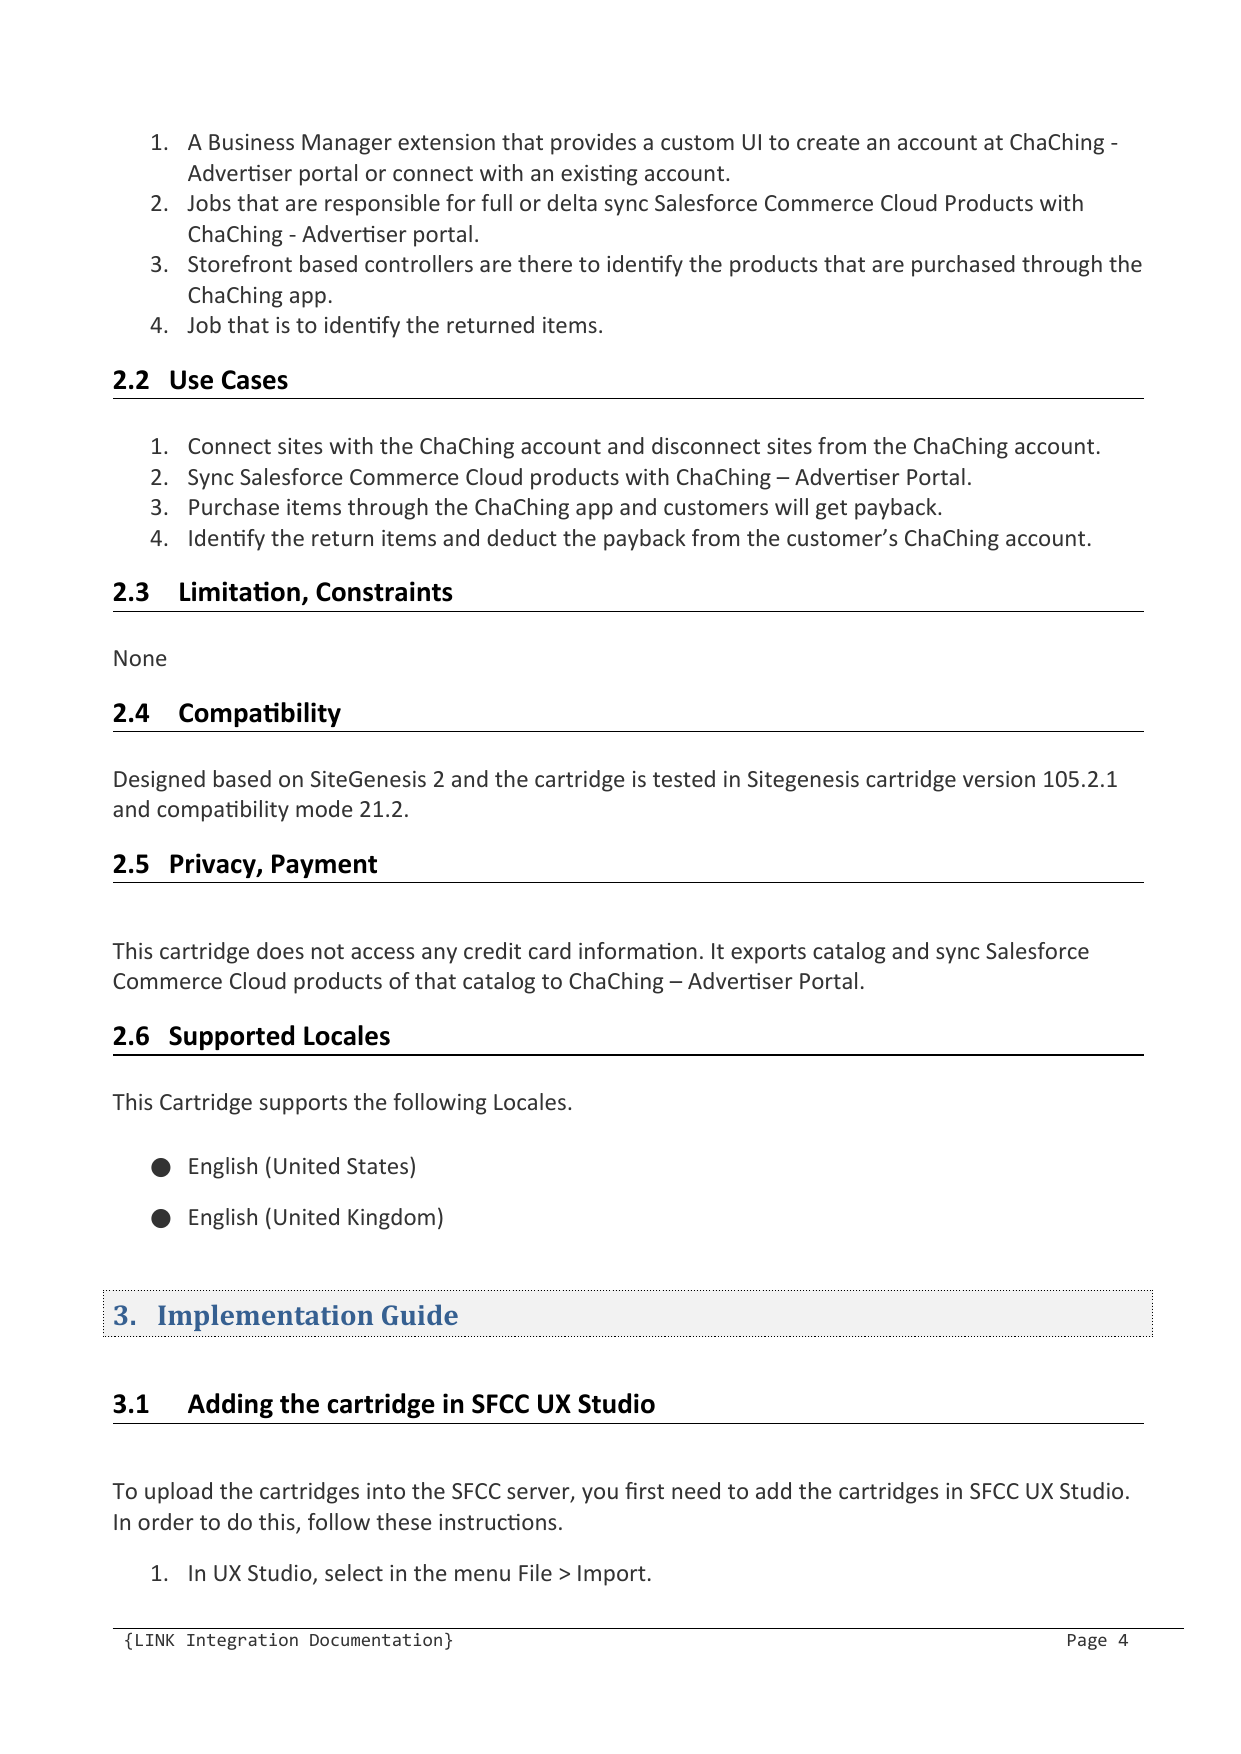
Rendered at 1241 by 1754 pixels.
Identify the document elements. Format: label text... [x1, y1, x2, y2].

subtitle Limitation, Constraints [112, 573, 1144, 612]
list Purchase items through the ChaChing app and customers will get payback. [150, 491, 1144, 522]
list English (United Kingdom) [150, 1189, 1144, 1240]
text This cartridge does not access any credit card information. It exports catalog and sync Salesforce Commerce Cloud products of that catalog to ChaChing – Advertiser Portal. [112, 935, 1144, 996]
list In UX Studio, select in the menu File > Import. [150, 1557, 1144, 1588]
text To upload the cartridges into the SFCC server, you first need to add the cartridges in SFCC UX Studio. In order to do this, follow these instructions. [112, 1476, 1144, 1537]
subtitle Supported Locales [112, 1017, 1144, 1056]
subtitle Implementation Guide [103, 1290, 1153, 1337]
list Jobs that are responsible for full or delta sync Salesforce Commerce Cloud Products with ChaChing - Advertiser portal. [150, 187, 1144, 248]
list Identify the return items and deduct the payback from the customer’s ChaChing account. [150, 522, 1144, 552]
text None [112, 642, 1144, 673]
list Connect sites with the ChaChing account and disconnect sites from the ChaChing account. [150, 430, 1144, 461]
subtitle Compatibility [112, 694, 1144, 732]
text This Cartridge supports the following Locales. [112, 1086, 1144, 1117]
subtitle Adding the cartridge in SFCC UX Studio [112, 1385, 1144, 1424]
list English (United States) [150, 1137, 1144, 1189]
text Designed based on SiteGenesis 2 and the cartridge is tested in Sitegenesis cartridge version 105.2.1 and compatibility mode 21.2. [112, 763, 1144, 824]
subtitle Privacy, Payment [112, 845, 1144, 883]
list Sync Salesforce Commerce Cloud products with ChaChing – Advertiser Portal. [150, 461, 1144, 491]
list Job that is to identify the returned items. [150, 309, 1144, 340]
list Storefront based controllers are there to identify the products that are purchased through the ChaChing app. [150, 248, 1144, 309]
subtitle Use Cases [112, 361, 1144, 399]
list A Business Manager extension that provides a custom UI to create an account at ChaChing - Advertiser portal or connect with an existing account. [150, 126, 1144, 187]
